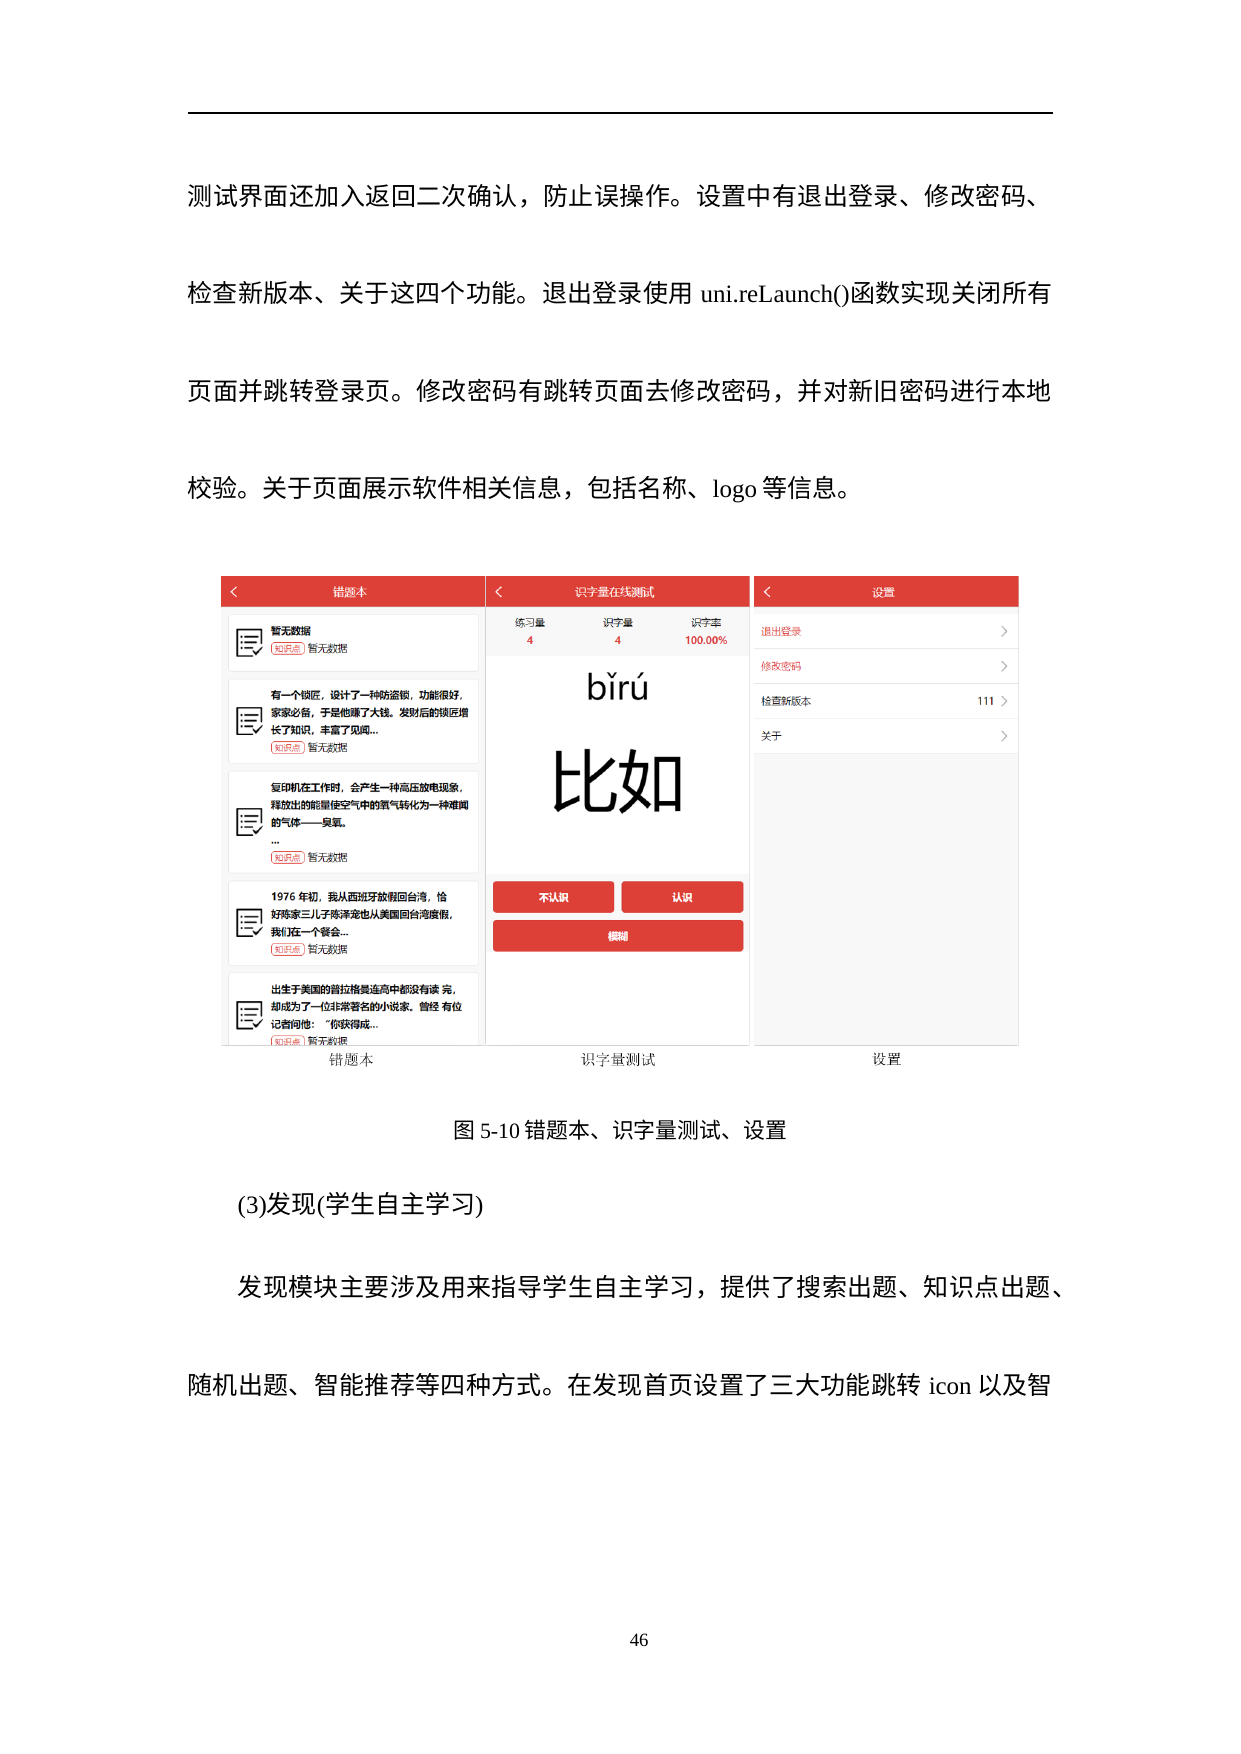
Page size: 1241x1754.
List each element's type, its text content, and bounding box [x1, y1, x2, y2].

picture [217, 570, 1023, 1072]
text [187, 1253, 1053, 1416]
text 图5-10错题本、识字量测试、设置 [187, 1112, 1053, 1145]
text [187, 162, 1053, 519]
text (3)发现(学生自主学习) [187, 1170, 1053, 1235]
